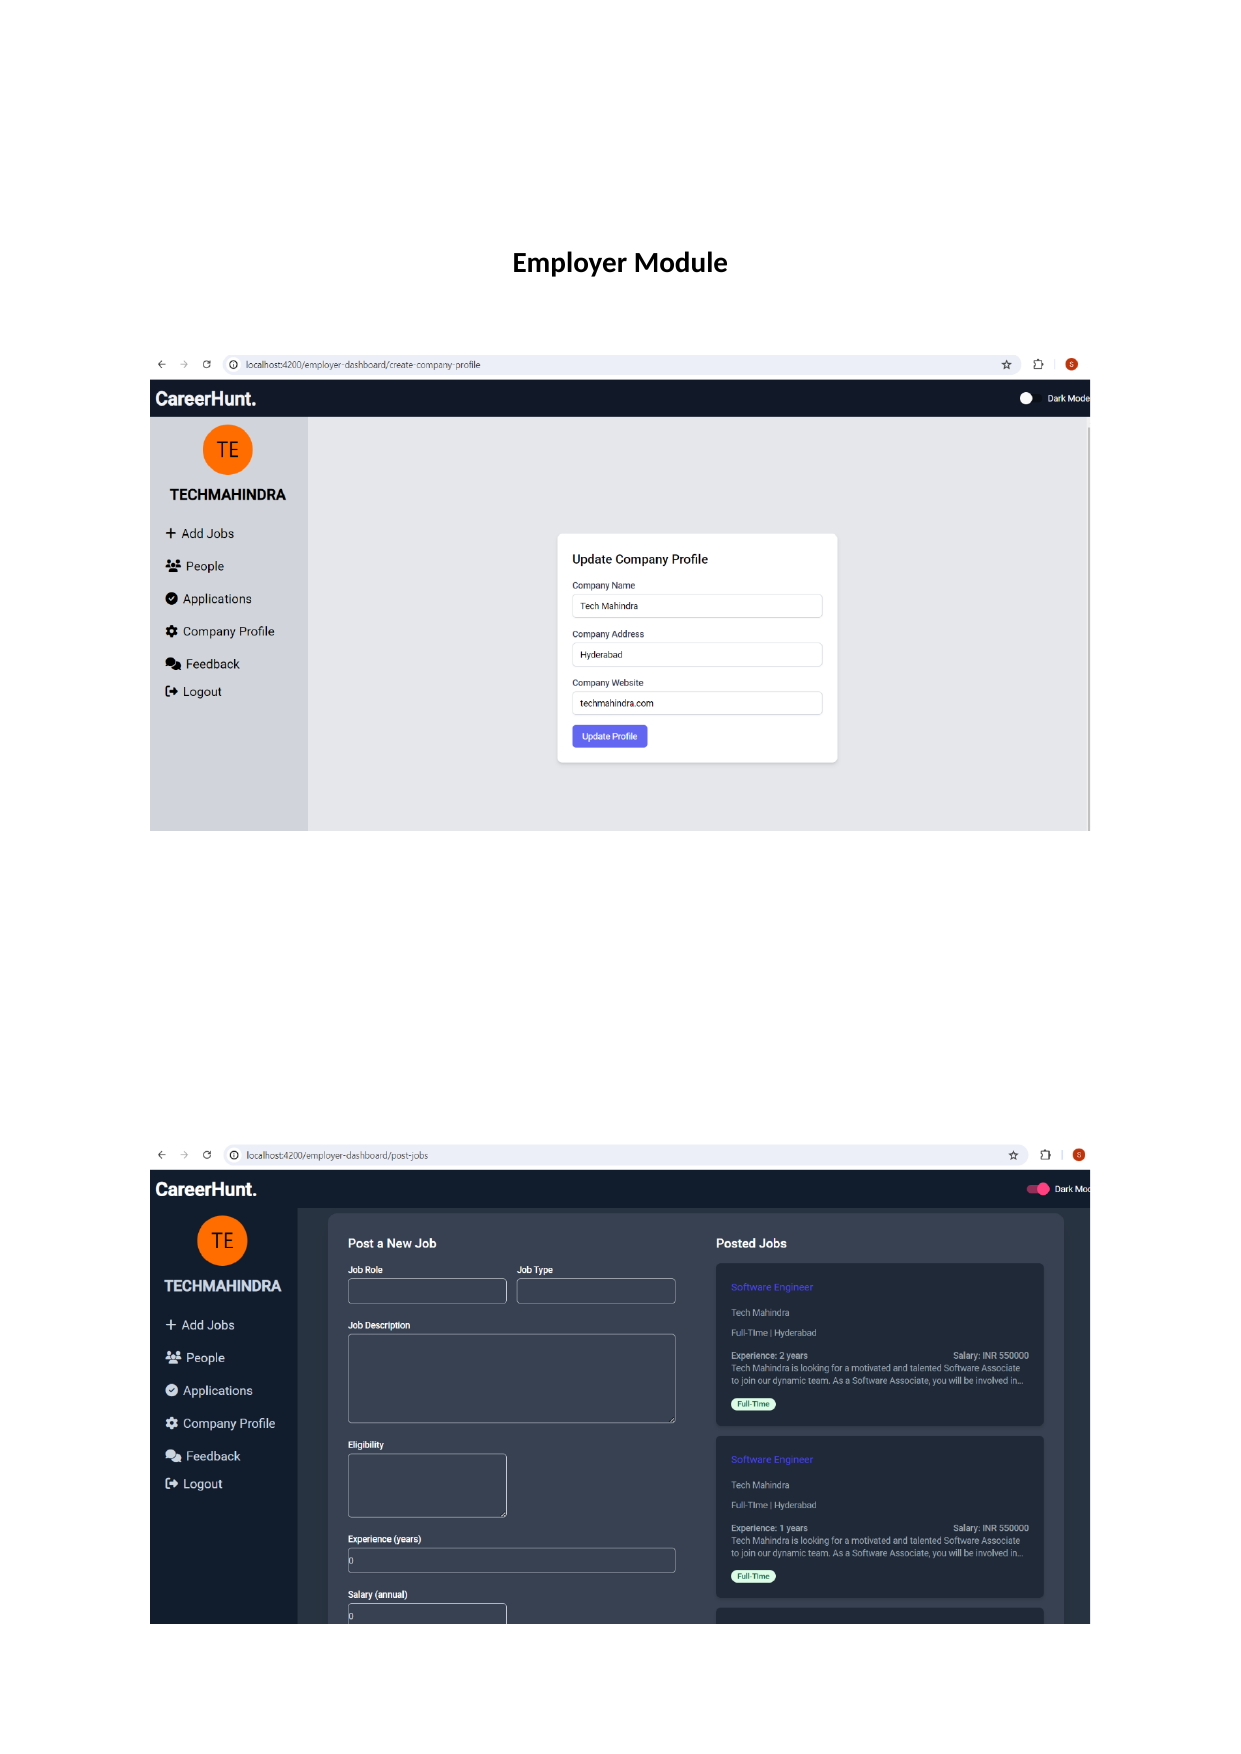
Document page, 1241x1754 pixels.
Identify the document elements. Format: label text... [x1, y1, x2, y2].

picture [150, 1142, 1091, 1624]
picture [150, 355, 1091, 831]
text Employer Module [150, 244, 1090, 279]
